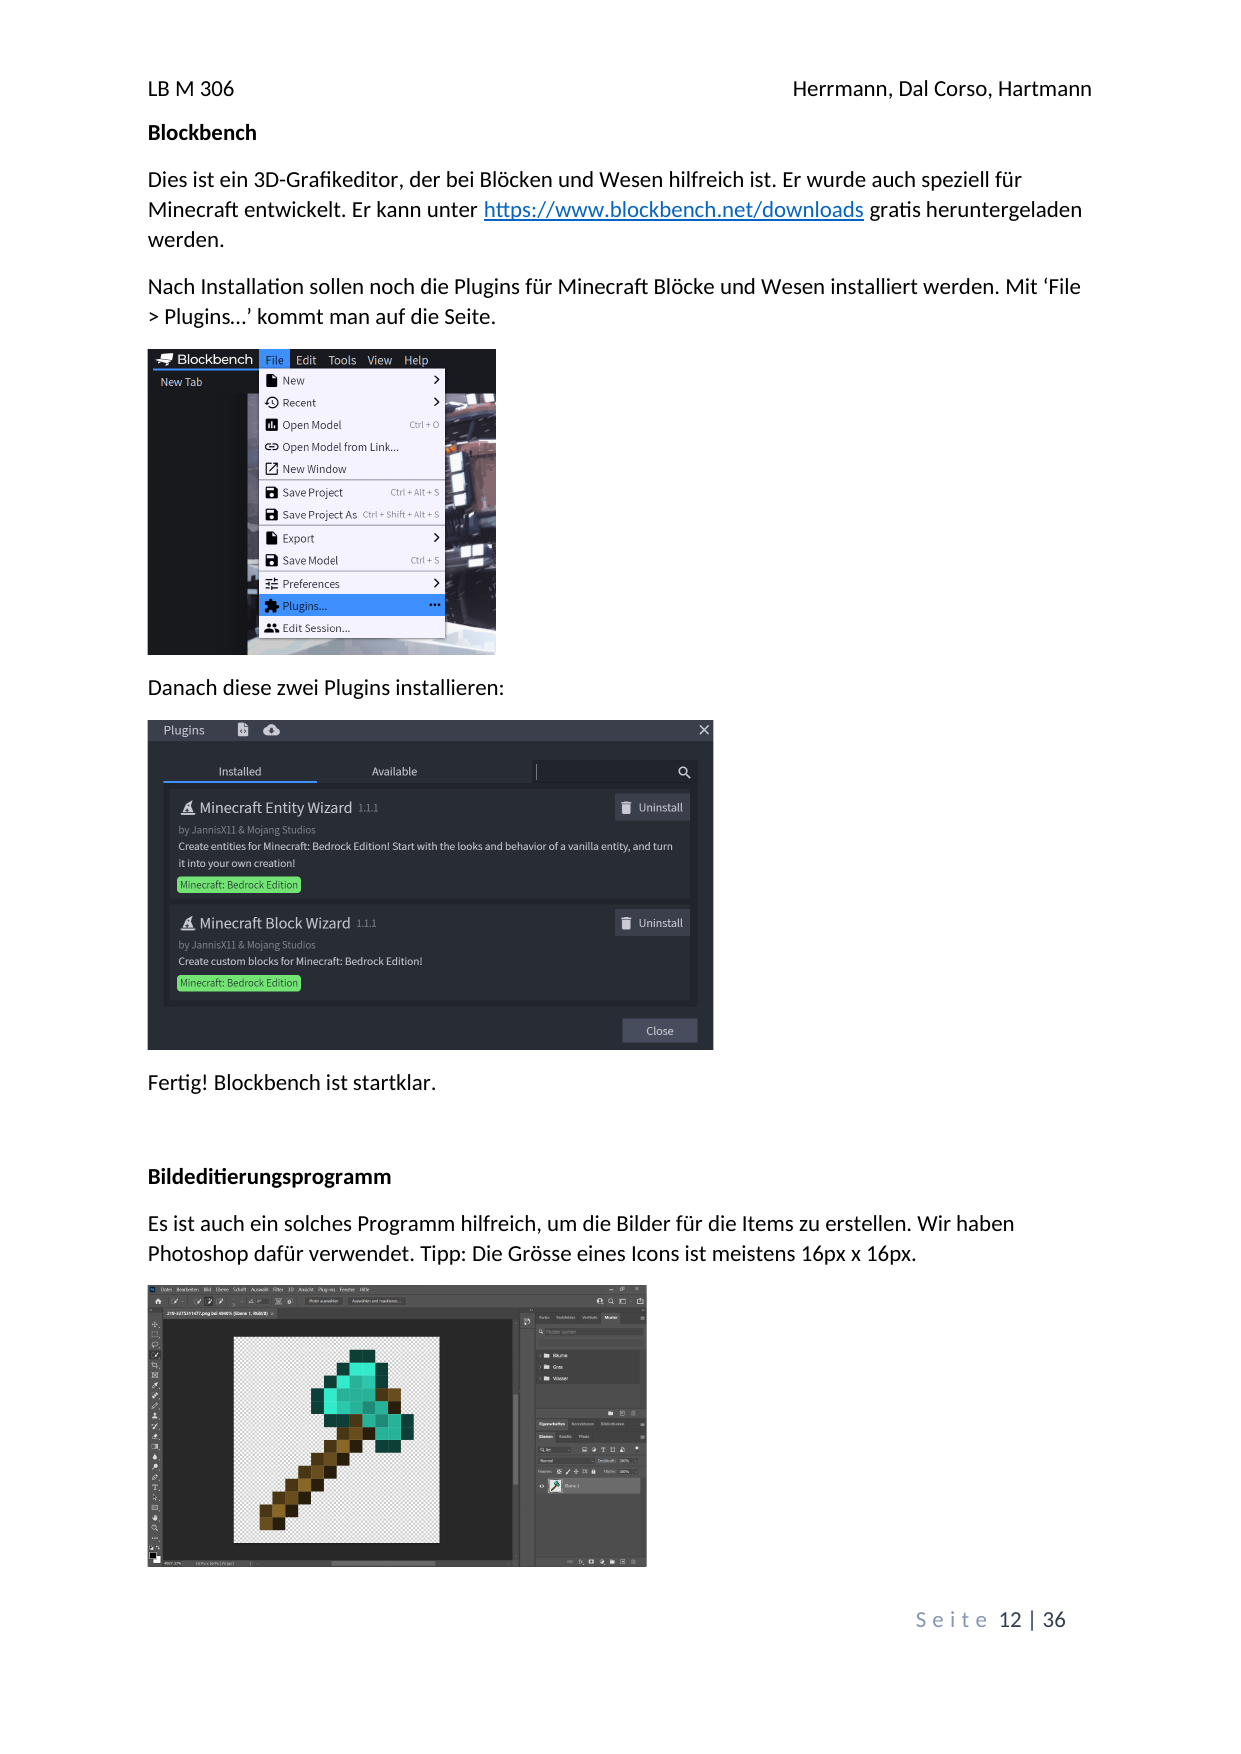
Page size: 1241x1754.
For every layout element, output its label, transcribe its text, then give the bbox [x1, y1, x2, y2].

text Fertig! Blockbench ist startklar. [148, 1068, 1093, 1096]
picture [147, 1285, 647, 1567]
text Blockbench [148, 118, 1093, 146]
picture [147, 349, 496, 655]
picture [147, 720, 714, 1050]
text Es ist auch ein solches Programm hilfreich, um die Bilder für die Items zu erstellen. Wir haben Photoshop dafür verwendet. Tipp: Die Grösse eines Icons ist meistens 16px x 16px. [148, 1209, 1093, 1267]
text Bildeditierungsprogramm [148, 1162, 1093, 1190]
text Danach diese zwei Plugins installieren: [148, 673, 1093, 701]
text Dies ist ein 3D-Grafikeditor, der bei Blöcken und Wesen hilfreich ist. Er wurde auch speziell für Minecraft entwickelt. Er kann unter https://www.blockbench.net/downloads gratis heruntergeladen werden. [148, 165, 1093, 253]
text Nach Installation sollen noch die Plugins für Minecraft Blöcke und Wesen installiert werden. Mit ‘File > Plugins…’ kommt man auf die Seite. [148, 272, 1093, 331]
